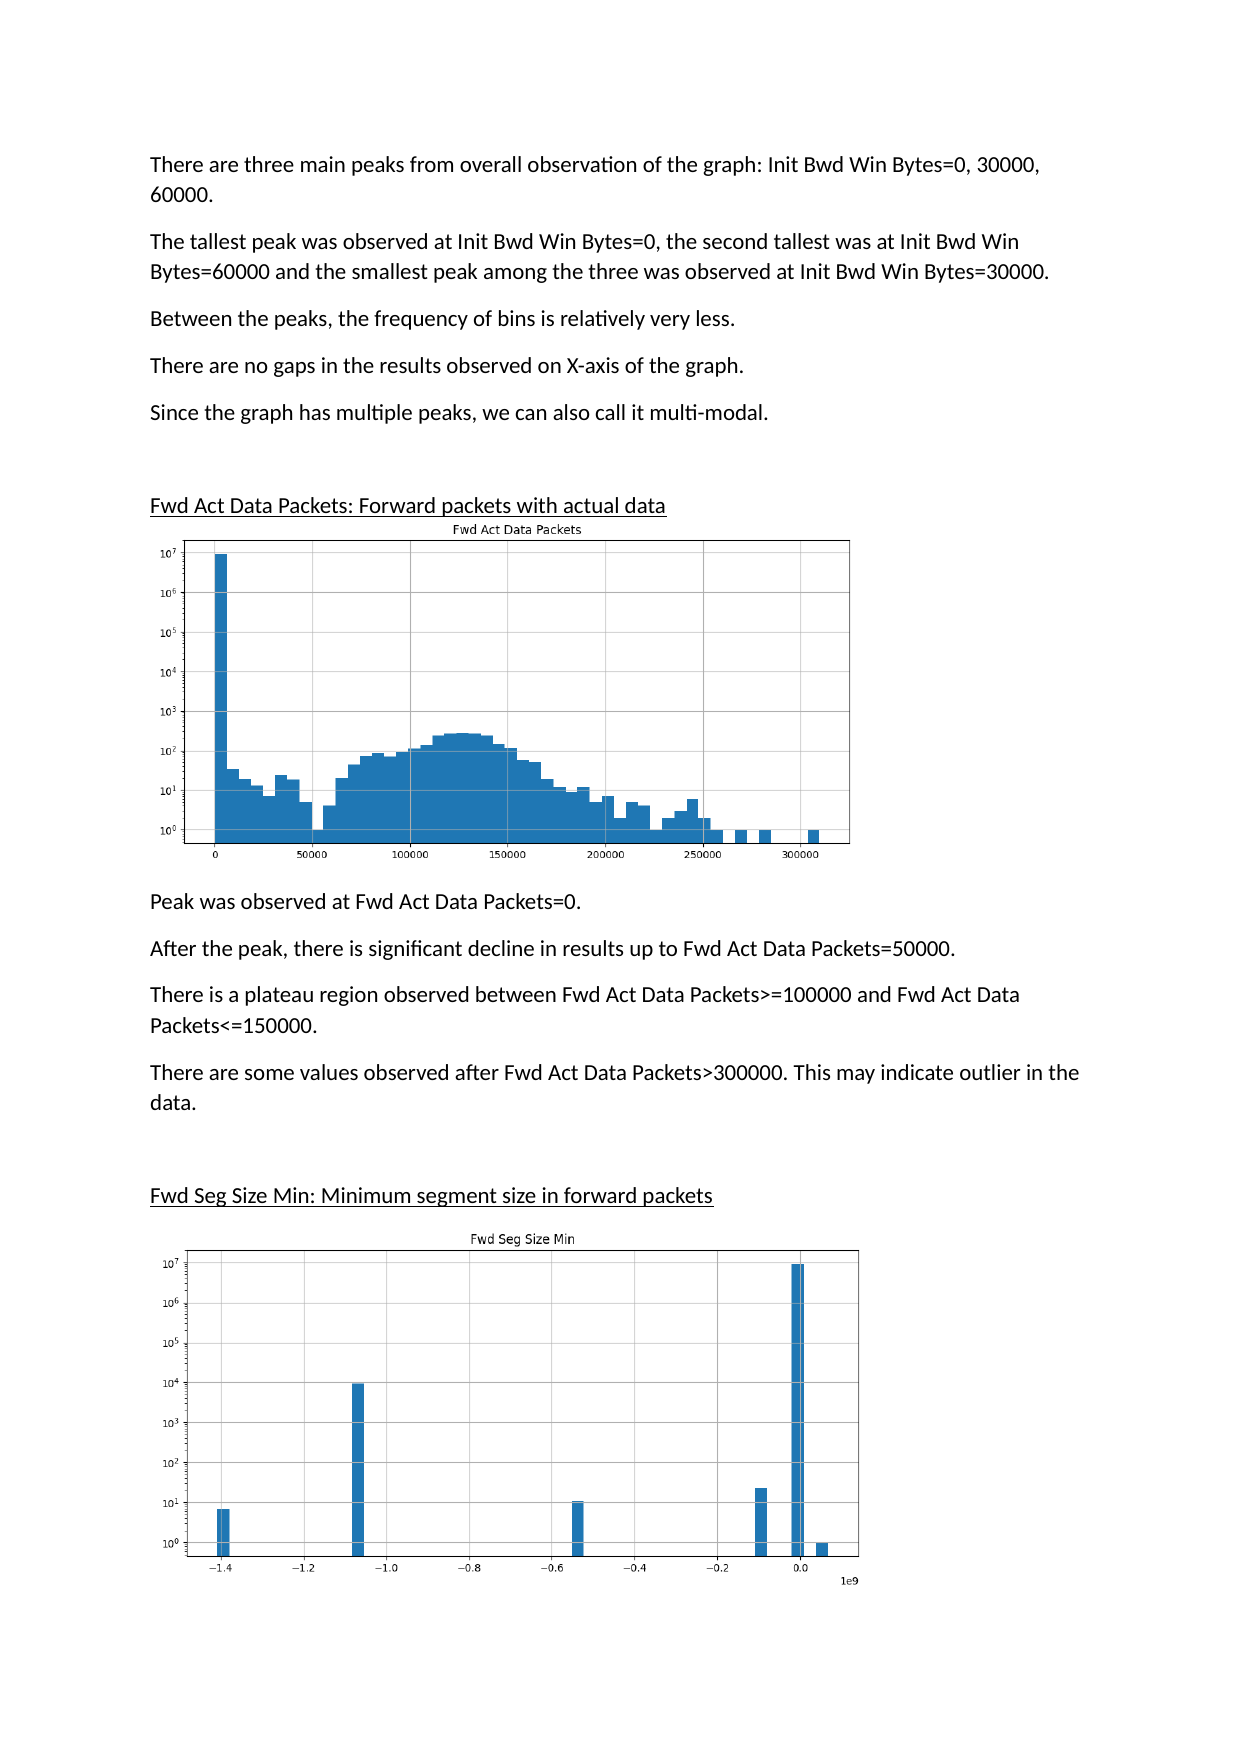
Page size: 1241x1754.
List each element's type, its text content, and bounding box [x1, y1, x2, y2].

text Between the peaks, the frequency of bins is relatively very less. [150, 304, 1090, 332]
text There are no gaps in the results observed on X-axis of the graph. [150, 351, 1090, 379]
text Peak was observed at Fwd Act Data Packets=0. [150, 887, 1090, 915]
text The tallest peak was observed at Init Bwd Win Bytes=0, the second tallest was at Init Bwd Win Bytes=60000 and the smallest peak among the three was observed at Init Bwd Win Bytes=30000. [150, 227, 1090, 285]
text There are some values observed after Fwd Act Data Packets>300000. This may indicate outlier in the data. [150, 1058, 1090, 1116]
text There is a plateau region observed between Fwd Act Data Packets>=100000 and Fwd Act Data Packets<=150000. [150, 981, 1090, 1039]
picture [150, 521, 865, 868]
text After the peak, there is significant decline in results up to Fwd Act Data Packets=50000. [150, 934, 1090, 962]
text Since the graph has multiple peaks, we can also call it multi-modal. [150, 398, 1090, 426]
text Fwd Seg Size Min: Minimum segment size in forward packets [150, 1182, 1090, 1210]
text There are three main peaks from overall observation of the graph: Init Bwd Win Bytes=0, 30000, 60000. [150, 150, 1090, 208]
picture [150, 1228, 882, 1590]
